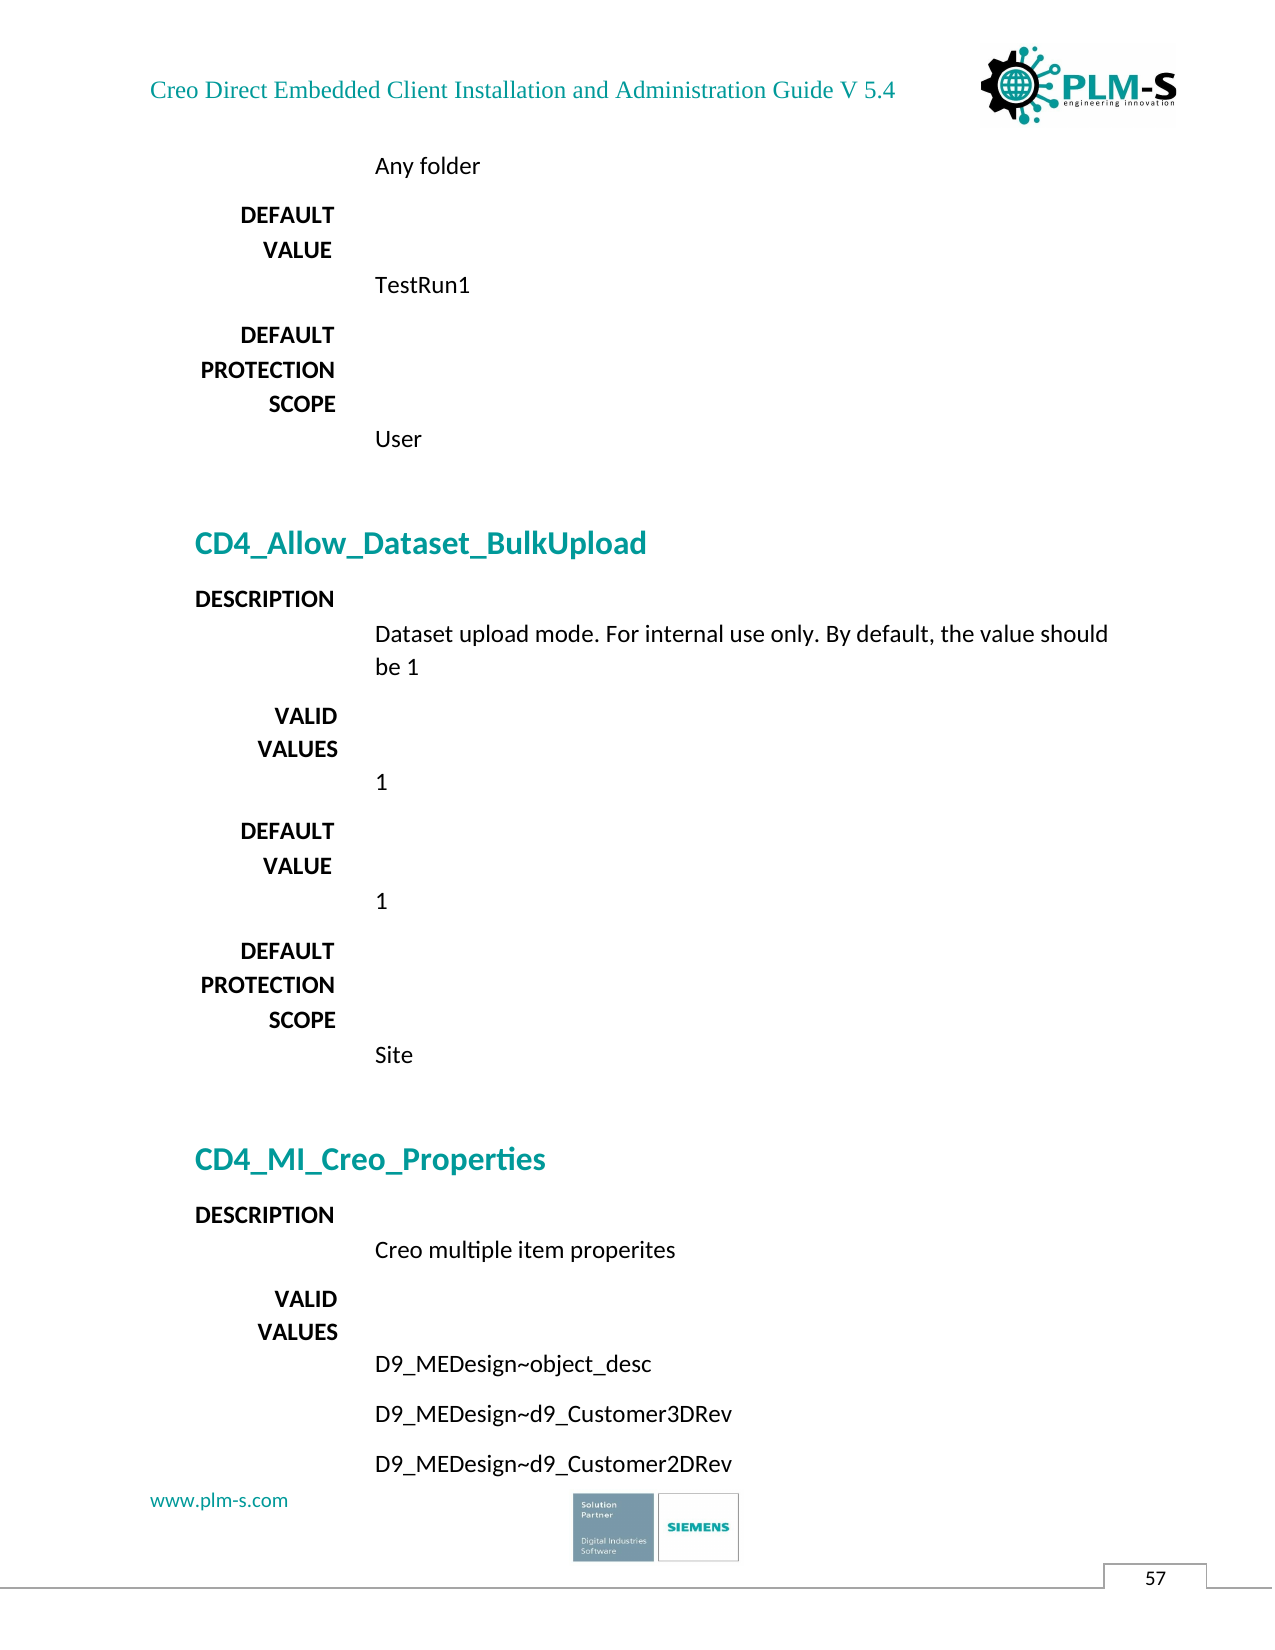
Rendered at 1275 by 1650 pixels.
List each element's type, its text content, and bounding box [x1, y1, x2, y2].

text User [345, 423, 1125, 454]
text TestRun1 [345, 269, 1125, 300]
text CD4_Allow_Dataset_BulkUpload [195, 522, 1125, 563]
text 1 [345, 766, 1125, 796]
text D9_MEDesign~d9_Customer2DRev [315, 1448, 1125, 1478]
text D9_MEDesign~d9_Customer3DRev [315, 1398, 1125, 1429]
text PROTECTION [195, 354, 1125, 384]
text DEFAULT [195, 815, 1125, 846]
text Dataset upload mode. For internal use only. By default, the value should be 1 [375, 618, 1125, 681]
text SCOPE [195, 1004, 1125, 1035]
text DESCRIPTION [195, 1199, 1125, 1229]
text VALUE [195, 234, 1125, 265]
text DEFAULT [195, 319, 1125, 350]
text VALUE [195, 850, 1125, 881]
text VALUES [195, 1316, 1125, 1346]
text DEFAULT [195, 199, 1125, 230]
text 1 [345, 885, 1125, 916]
text PROTECTION [195, 969, 1125, 1000]
text Any folder [345, 150, 1125, 181]
text VALUES [195, 733, 1125, 764]
text DEFAULT [195, 935, 1125, 965]
picture [980, 43, 1177, 128]
text SCOPE [195, 388, 1125, 419]
text Creo multiple item properites [345, 1234, 1125, 1264]
text Site [345, 1039, 1125, 1069]
text VALID [195, 1283, 1125, 1314]
text DESCRIPTION [195, 583, 1125, 613]
text D9_MEDesign~object_desc [315, 1348, 1125, 1379]
text VALID [195, 701, 1125, 731]
text CD4_MI_Creo_Properties [150, 1138, 1125, 1179]
